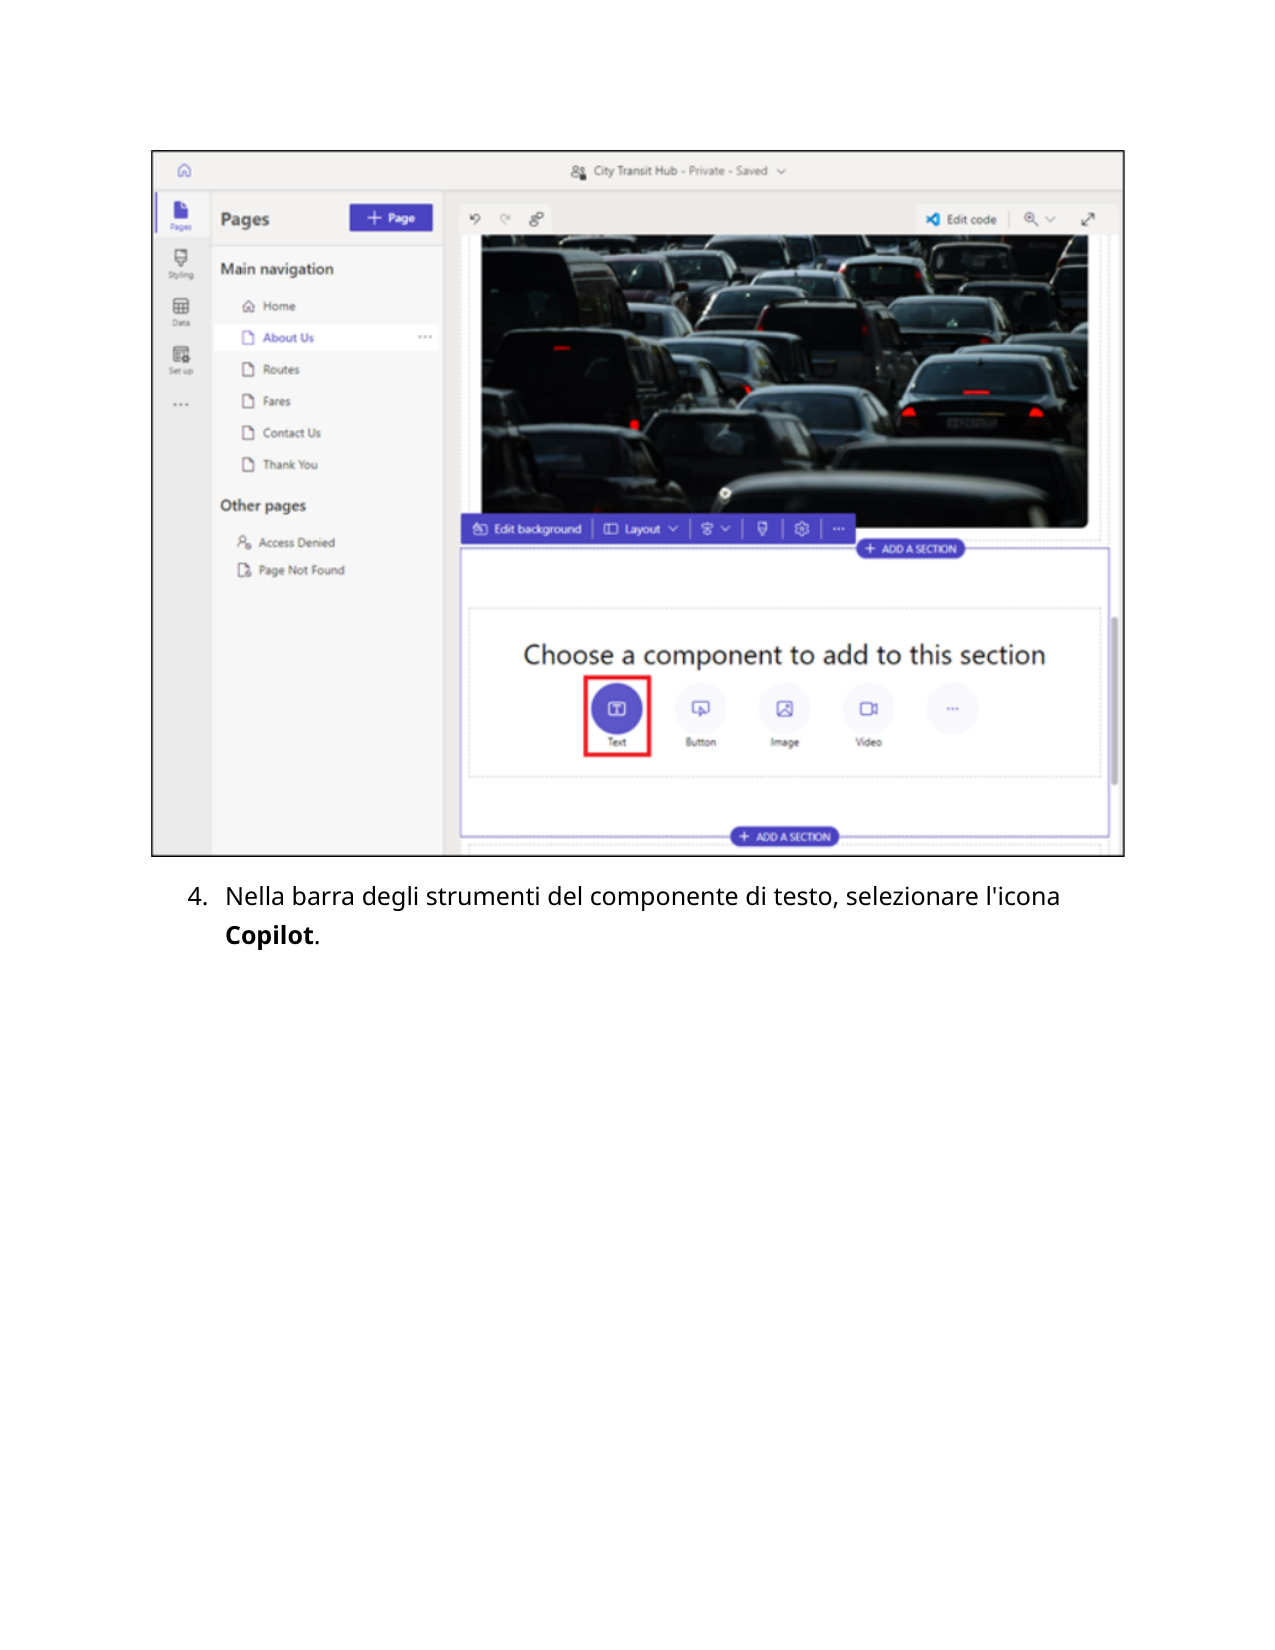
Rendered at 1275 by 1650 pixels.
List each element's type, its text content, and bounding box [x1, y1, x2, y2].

picture [150, 150, 1125, 857]
list Nella barra degli strumenti del componente di testo, selezionare l'icona Copilot. [187, 878, 1125, 951]
